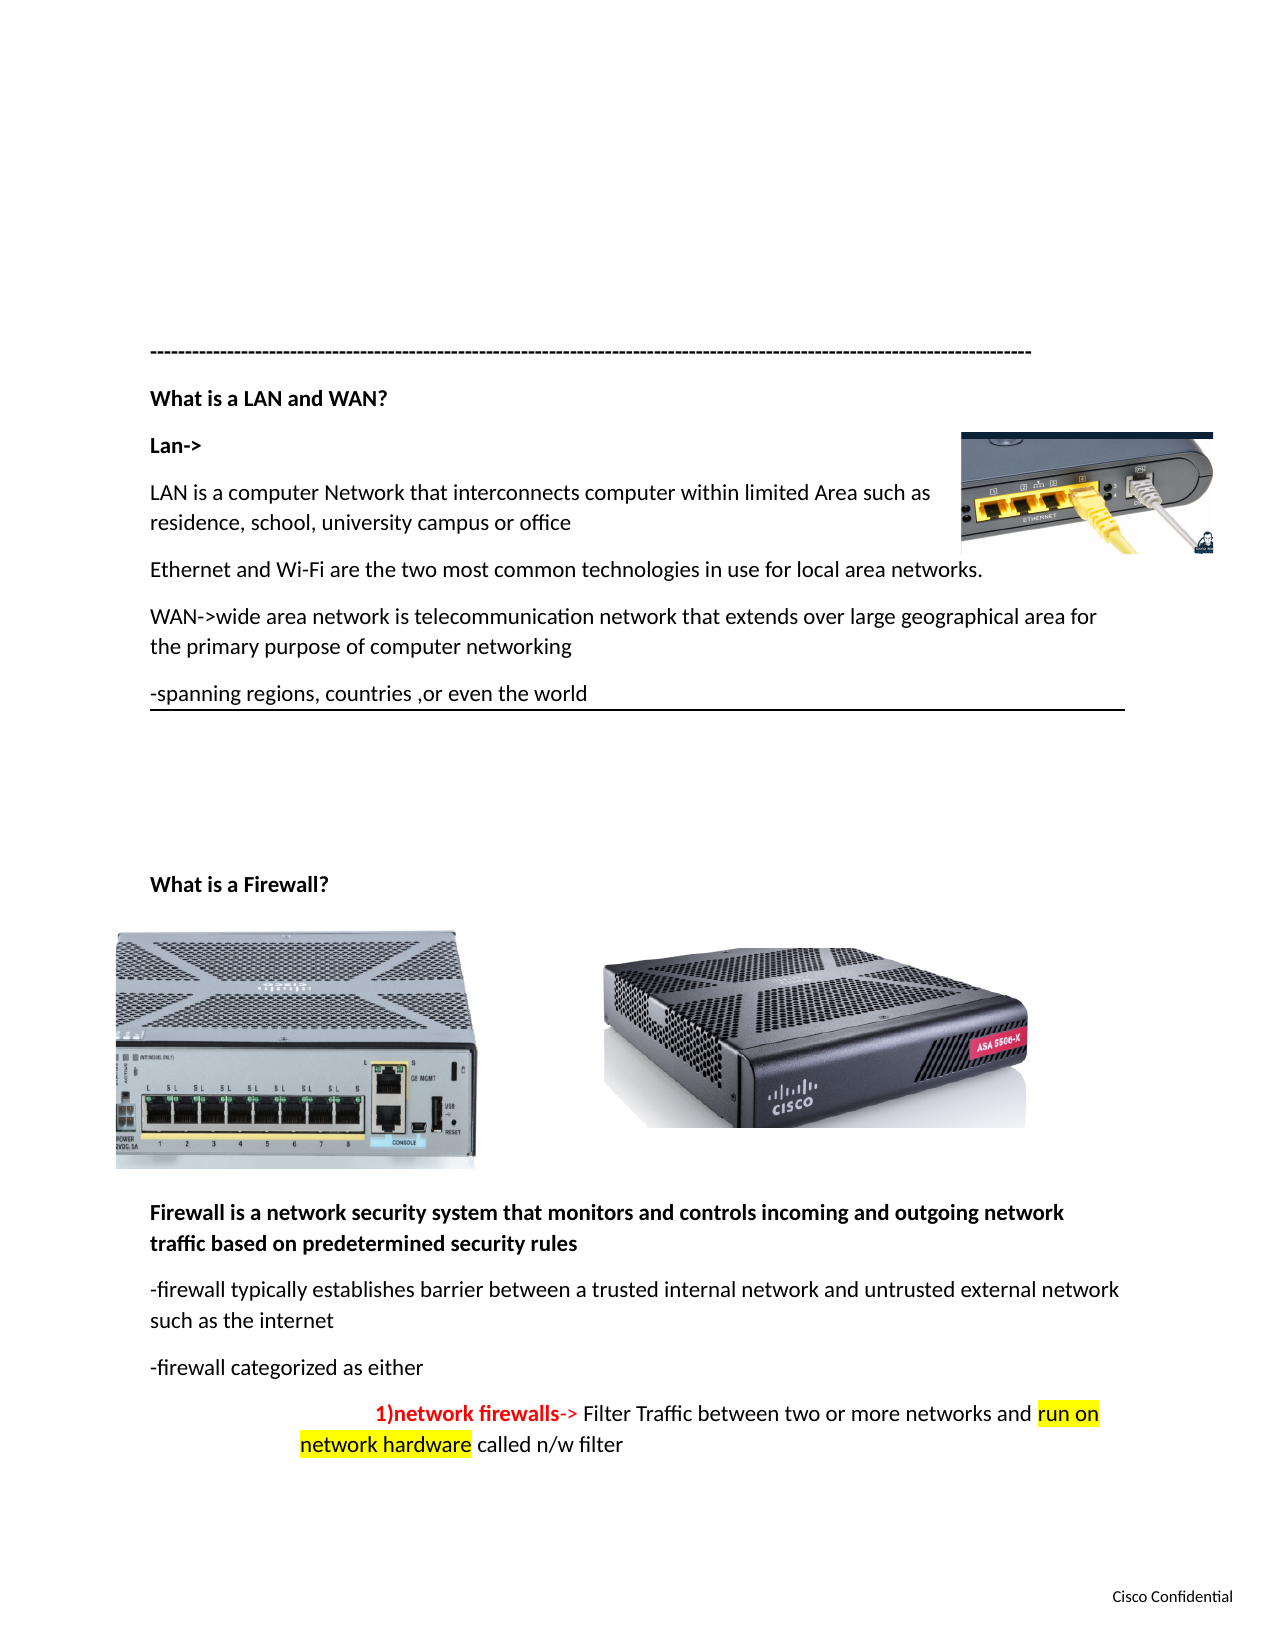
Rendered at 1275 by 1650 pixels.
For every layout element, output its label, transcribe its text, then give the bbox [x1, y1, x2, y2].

text 1)network firewalls-> Filter Traffic between two or more networks and run on network hardware called n/w filter [300, 1399, 1125, 1458]
text Lan-> [150, 431, 1125, 459]
picture [960, 432, 1214, 554]
picture [115, 928, 483, 1169]
text Ethernet and Wi-Fi are the two most common technologies in use for local area networks. [150, 555, 1125, 583]
text What is a Firewall? [150, 870, 1125, 898]
text What is a LAN and WAN? [150, 384, 1125, 412]
text -firewall typically establishes barrier between a trusted internal network and untrusted external network such as the internet [150, 1276, 1125, 1334]
text WAN->wide area network is telecommunication network that extends over large geographical area for the primary purpose of computer networking [150, 602, 1125, 660]
text LAN is a computer Network that interconnects computer within limited Area such as residence, school, university campus or office [150, 478, 960, 536]
text Firewall is a network security system that monitors and controls incoming and outgoing network traffic based on predetermined security rules [150, 1198, 1125, 1257]
text ------------------------------------------------------------------------------------------------------------------------------ [150, 337, 1125, 366]
text -spanning regions, countries ,or even the world [150, 679, 1125, 709]
text -firewall categorized as either [150, 1353, 1125, 1381]
picture [589, 948, 1033, 1128]
